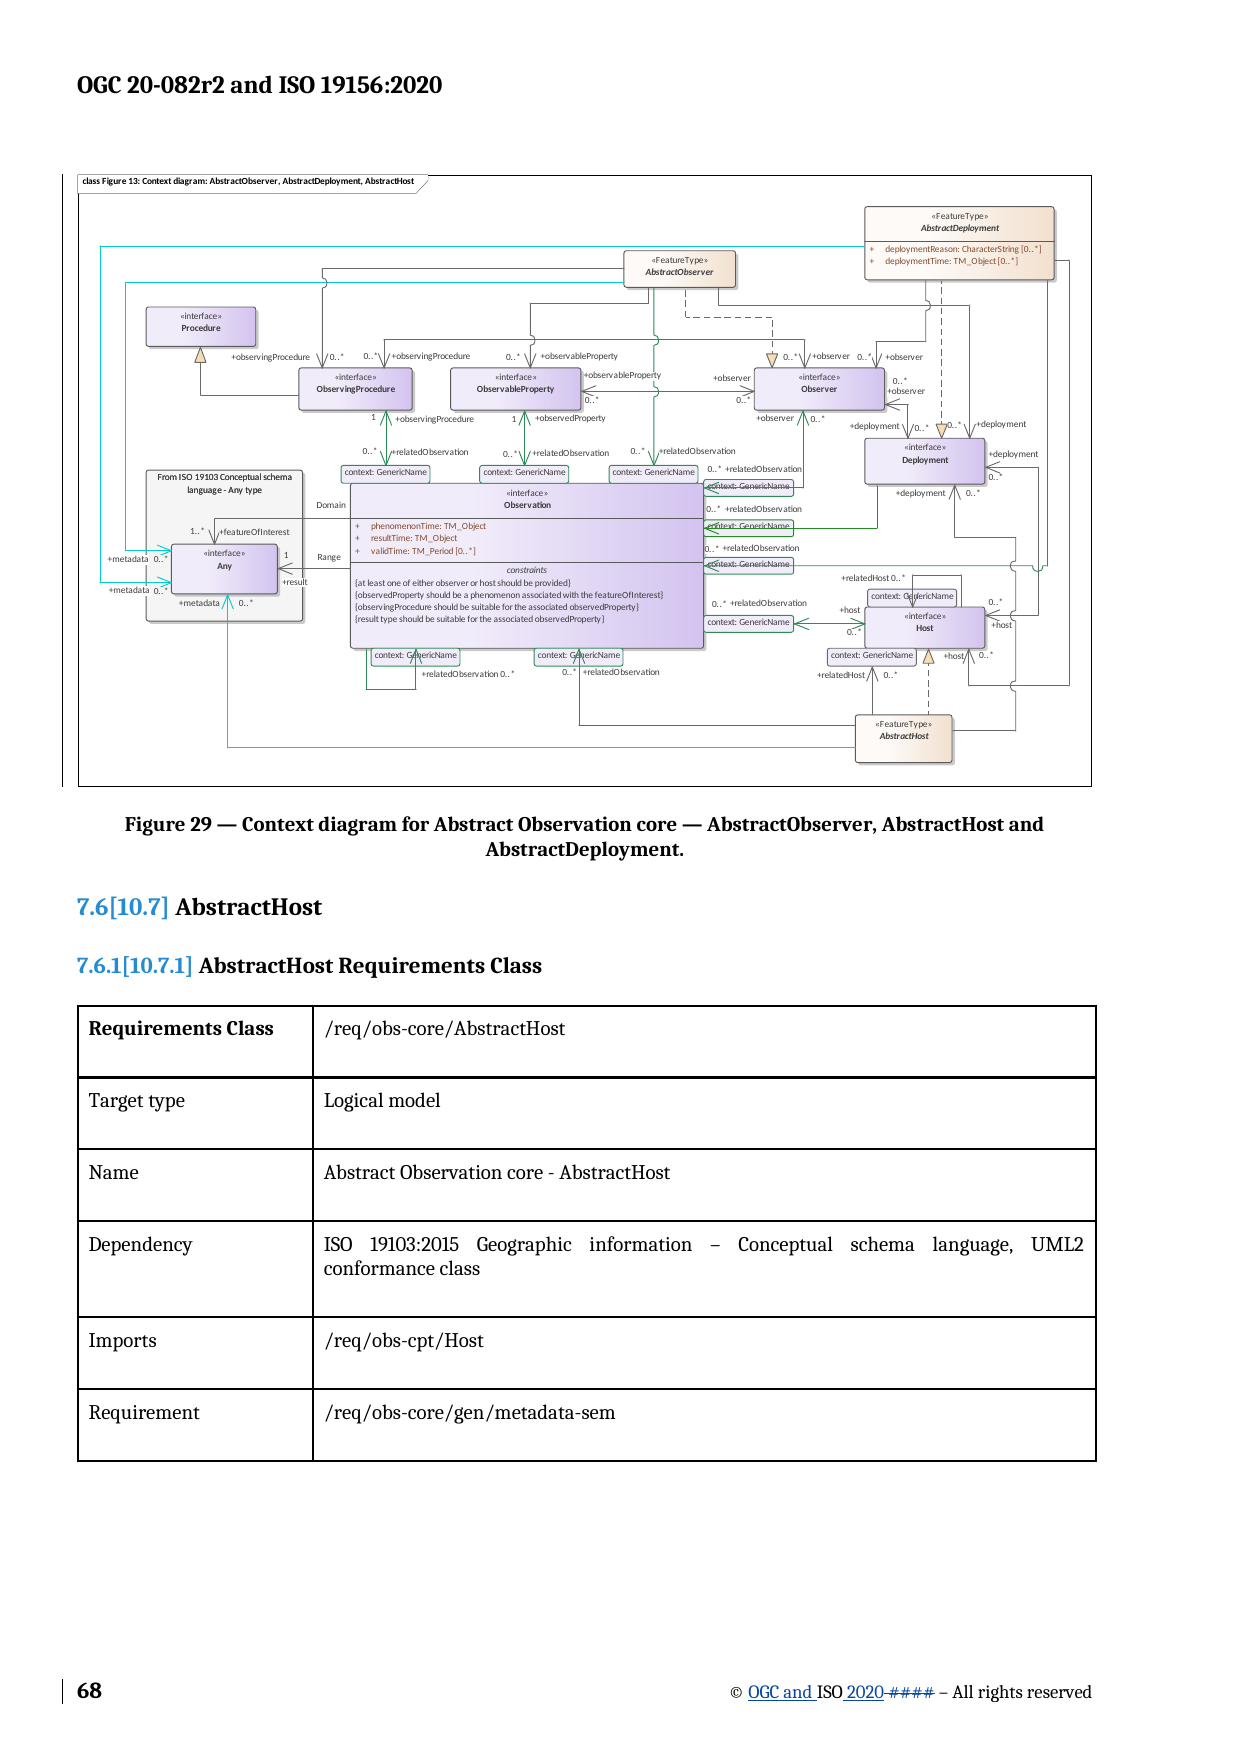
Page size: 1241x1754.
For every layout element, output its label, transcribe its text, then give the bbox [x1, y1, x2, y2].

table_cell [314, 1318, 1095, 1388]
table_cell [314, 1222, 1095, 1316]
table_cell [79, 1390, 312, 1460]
text Figure — Context diagram for Abstract Observation core — AbstractObserver, AbstractHost and AbstractDeployment. [77, 812, 1092, 862]
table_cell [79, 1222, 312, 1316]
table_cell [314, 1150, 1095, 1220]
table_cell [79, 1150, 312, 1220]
subtitle AbstractHost [77, 893, 1092, 922]
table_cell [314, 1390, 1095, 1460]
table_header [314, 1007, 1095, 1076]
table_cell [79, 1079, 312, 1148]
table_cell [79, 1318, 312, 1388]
subtitle AbstractHost Requirements Class [77, 953, 1092, 979]
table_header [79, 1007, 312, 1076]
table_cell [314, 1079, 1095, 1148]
